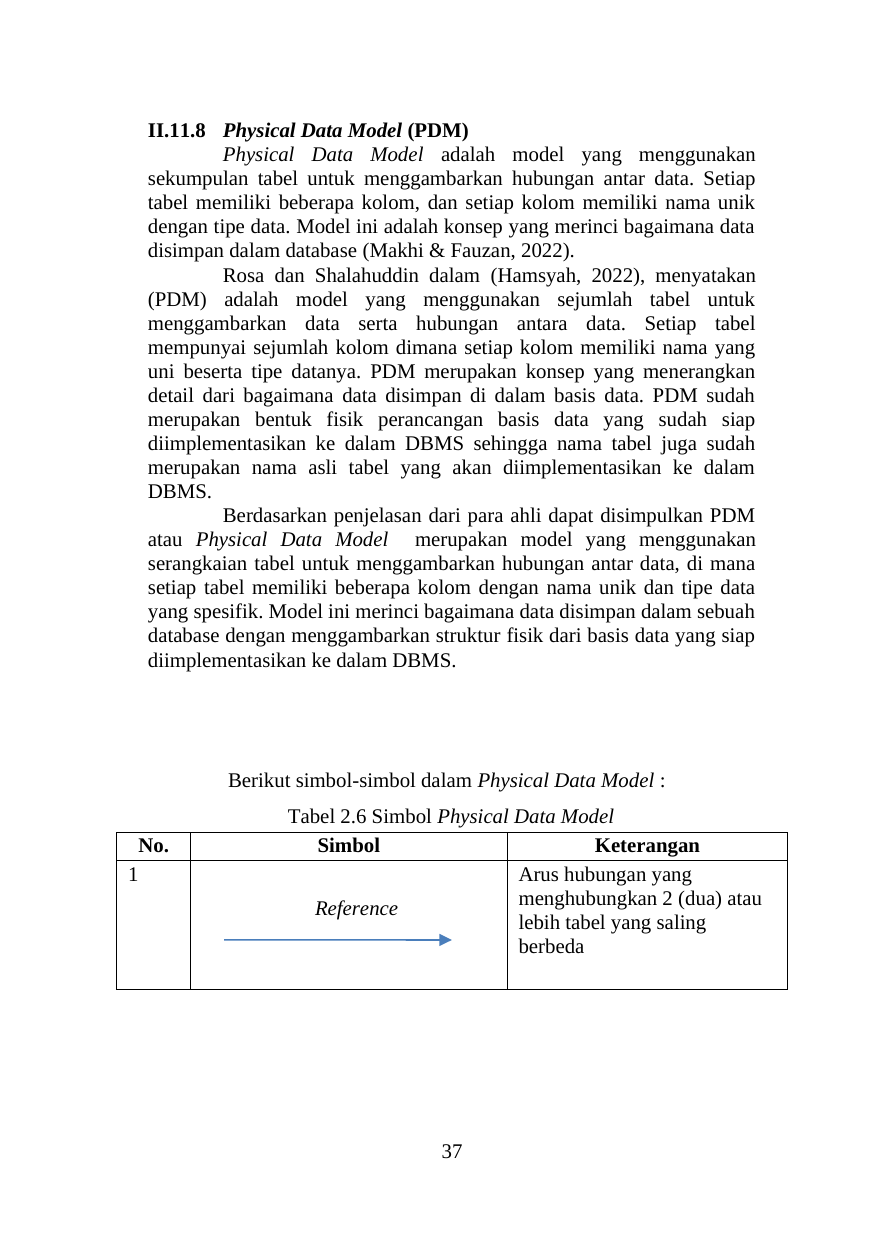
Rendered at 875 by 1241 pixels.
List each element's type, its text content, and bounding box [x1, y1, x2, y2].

text Rosa dan Shalahuddin dalam (PDM) adalah model yang menggunakan sejumlah tabel untuk menggambarkan data serta hubungan antara data. Setiap tabel mempunyai sejumlah kolom dimana setiap kolom memiliki nama yang uni beserta tipe datanya. PDM merupakan konsep yang menerangkan detail dari bagaimana data disimpan di dalam basis data. PDM sudah merupakan bentuk fisik perancangan basis data yang sudah siap diimplementasikan ke dalam DBMS sehingga nama tabel juga sudah merupakan nama asli tabel yang akan diimplementasikan ke dalam DBMS. [148, 262, 756, 503]
table_header No. [117, 833, 190, 860]
table_cell 1 [117, 861, 190, 988]
text Berdasarkan penjelasan dari para ahli dapat disimpulkan PDM atau Physical Data Model merupakan model yang menggunakan serangkaian tabel untuk menggambarkan hubungan antar data, di mana setiap tabel memiliki beberapa kolom dengan nama unik dan tipe data yang spesifik. Model ini merinci bagaimana data disimpan dalam sebuah database dengan menggambarkan struktur fisik dari basis data yang siap diimplementasikan ke dalam DBMS. [148, 503, 756, 672]
table_cell [191, 861, 507, 988]
text Berikut simbol-simbol dalam Physical Data Model : [148, 768, 756, 792]
table_header Simbol [191, 833, 507, 860]
table_cell Arus hubungan yang menghubungkan 2 (dua) atau lebih tabel yang saling berbeda [508, 861, 787, 988]
text Physical Data Model adalah model yang menggunakan sekumpulan tabel untuk menggambarkan hubungan antar data. Setiap tabel memiliki beberapa kolom, dan setiap kolom memiliki nama unik dengan tipe data. Model ini adalah konsep yang merinci bagaimana data disimpan dalam database (Makhi & Fauzan, 2022). [148, 142, 756, 262]
subtitle Physical Data Model (PDM) [148, 118, 756, 142]
text Tabel 2.6 Simbol Physical Data Model [148, 804, 756, 828]
table_header Keterangan [508, 833, 787, 860]
